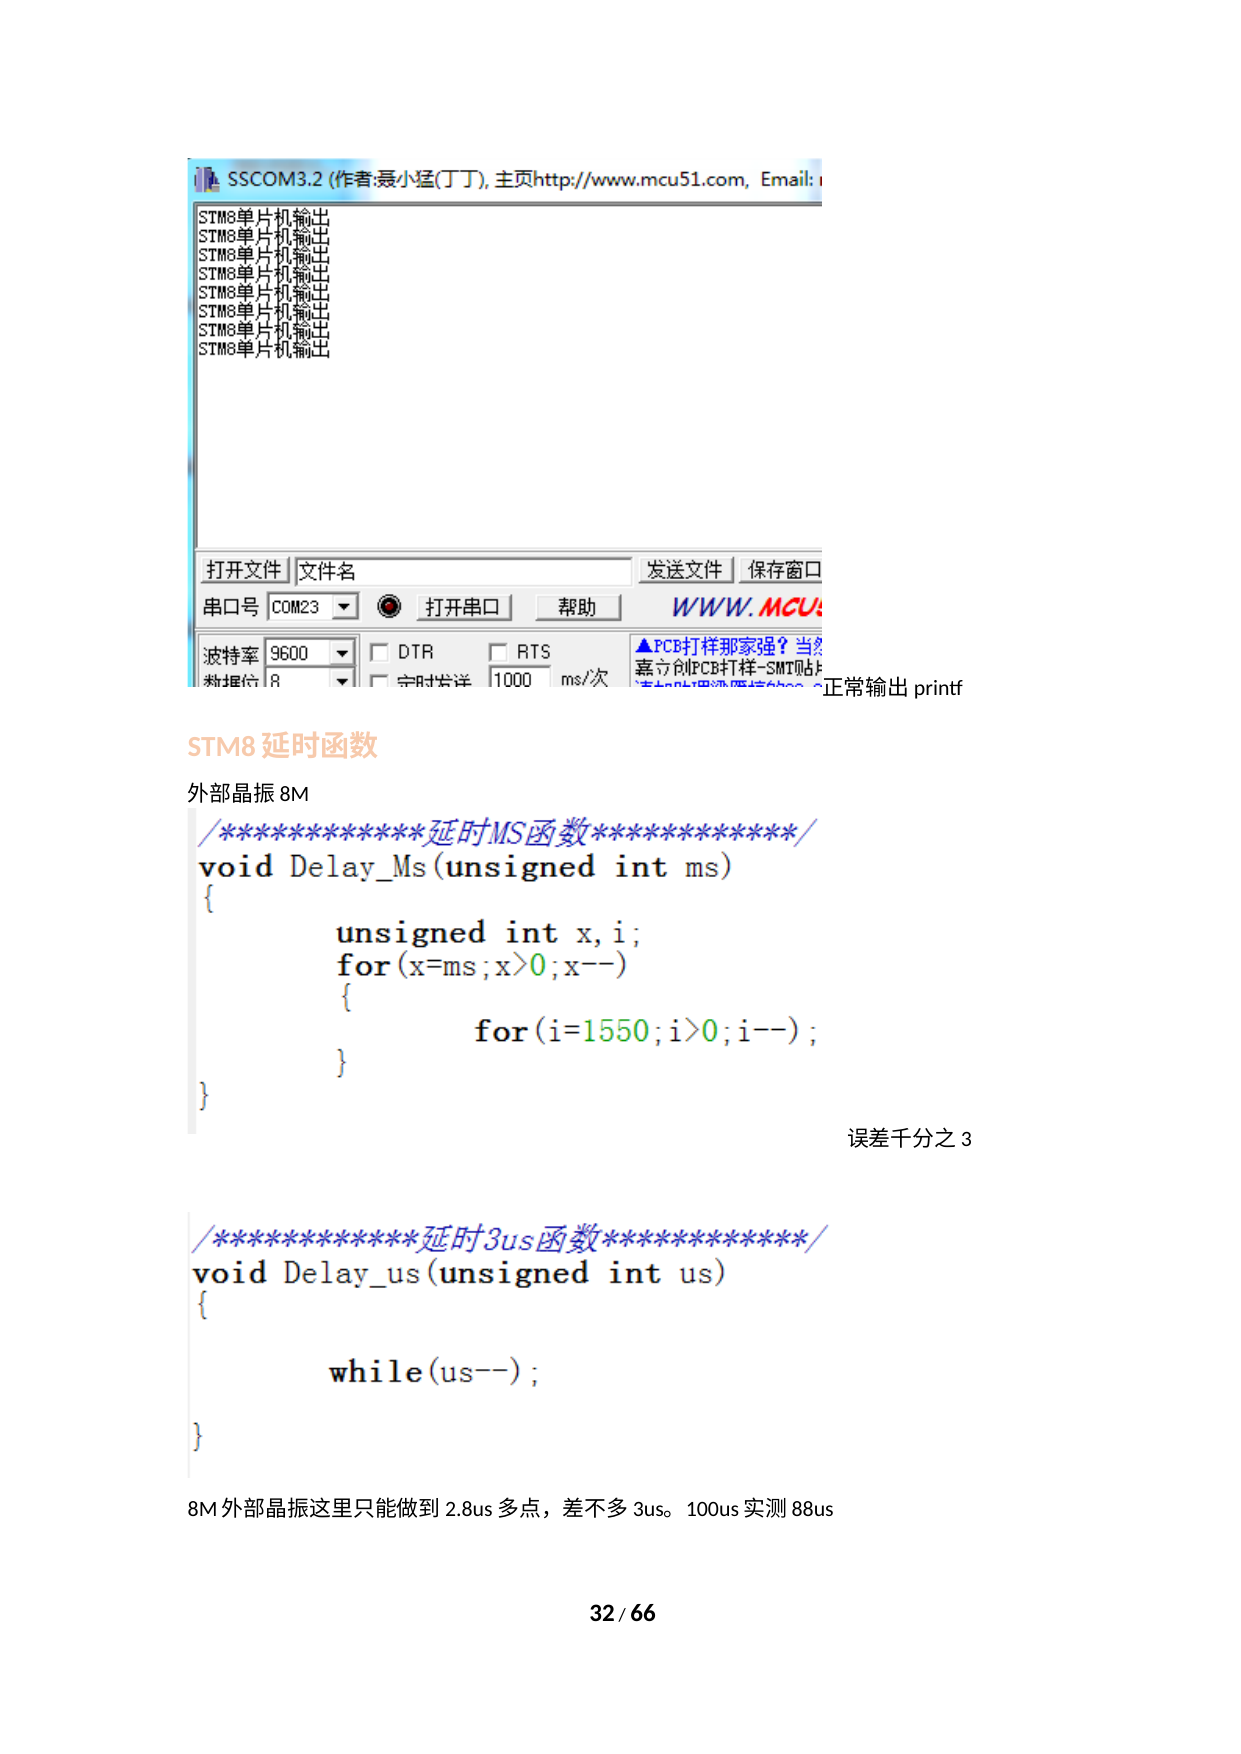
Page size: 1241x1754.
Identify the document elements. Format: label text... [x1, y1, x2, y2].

picture [187, 158, 822, 687]
text 外部晶振8M [187, 776, 1053, 808]
picture [187, 808, 847, 1134]
text STM8延时函数 [187, 711, 1053, 776]
picture [187, 1212, 861, 1478]
text 8M外部晶振这里只能做到2.8us多点，差不多3us。100us实测88us [187, 1491, 1053, 1523]
